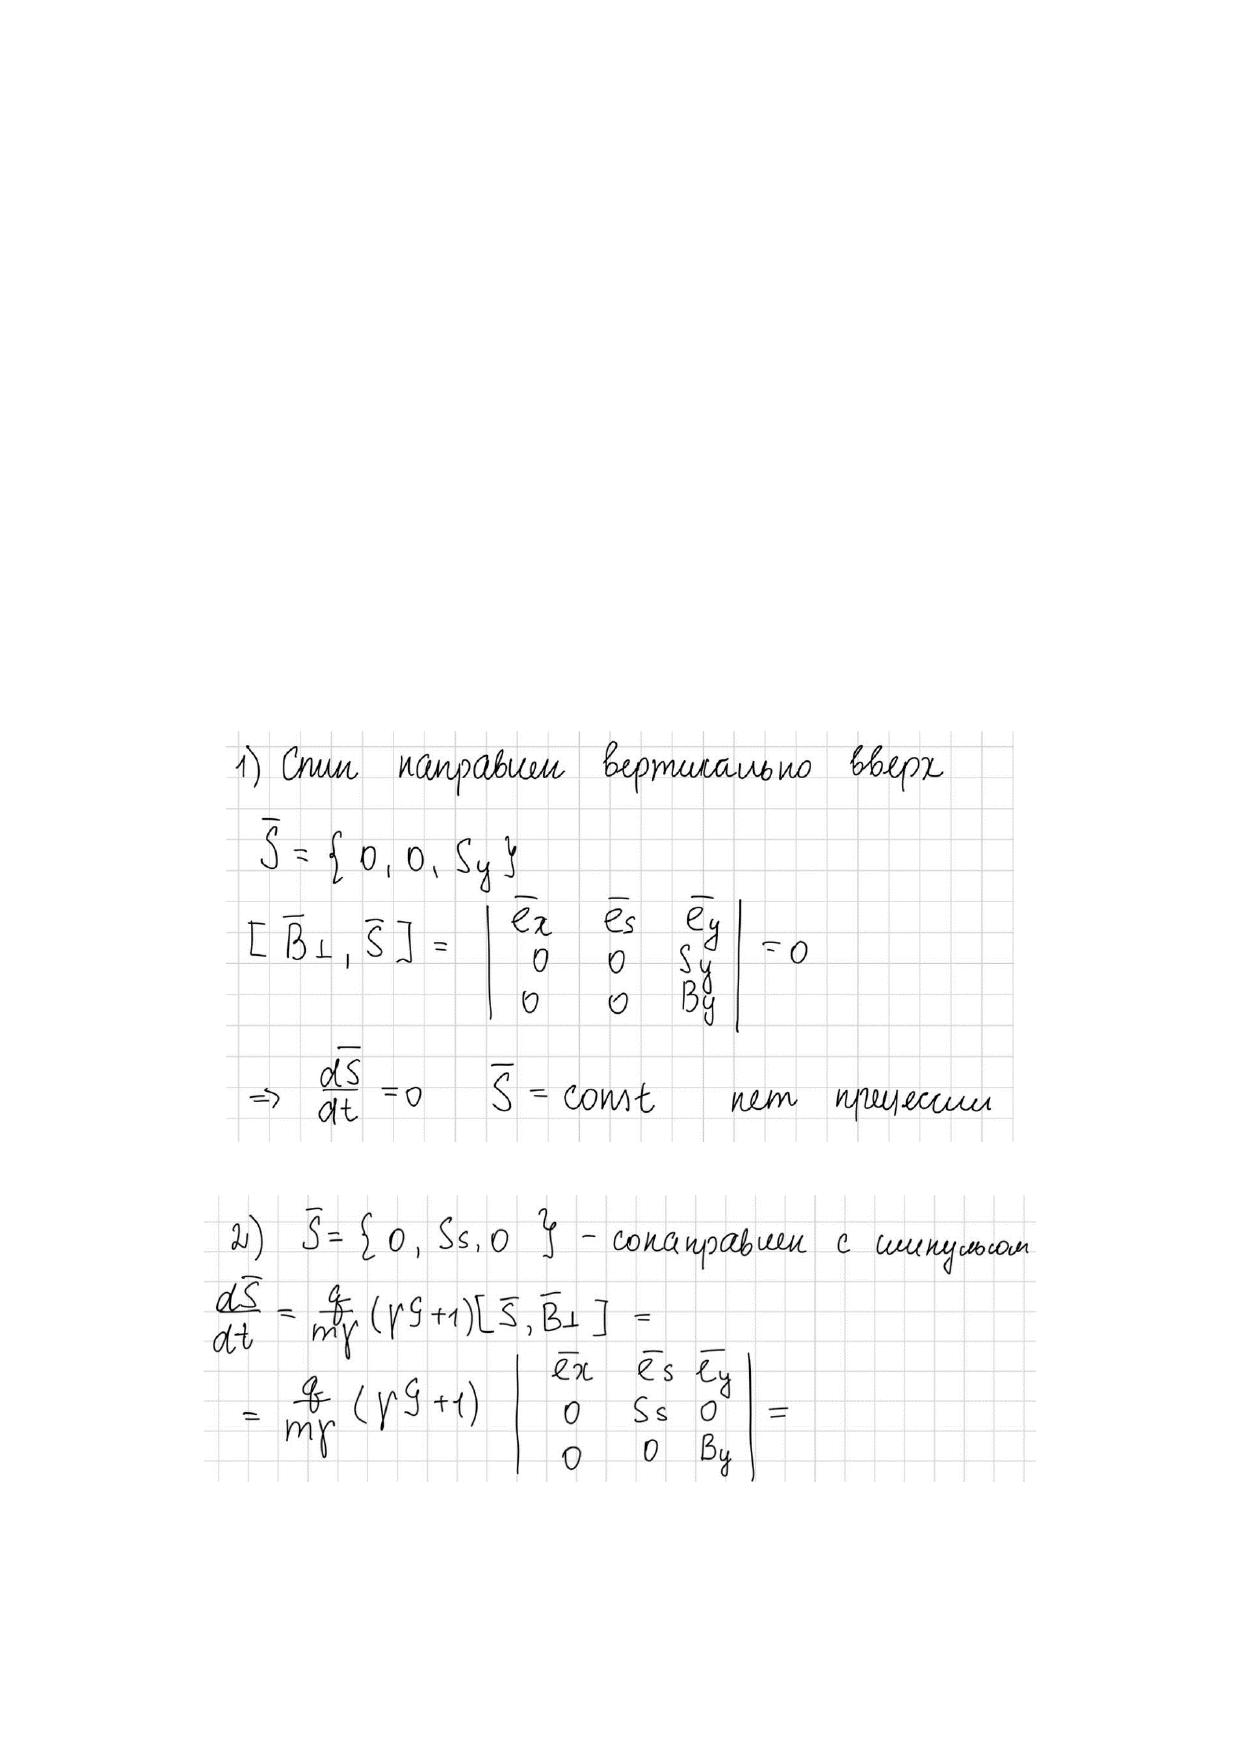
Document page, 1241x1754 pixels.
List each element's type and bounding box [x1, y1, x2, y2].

picture [203, 1195, 1037, 1482]
picture [226, 731, 1014, 1142]
